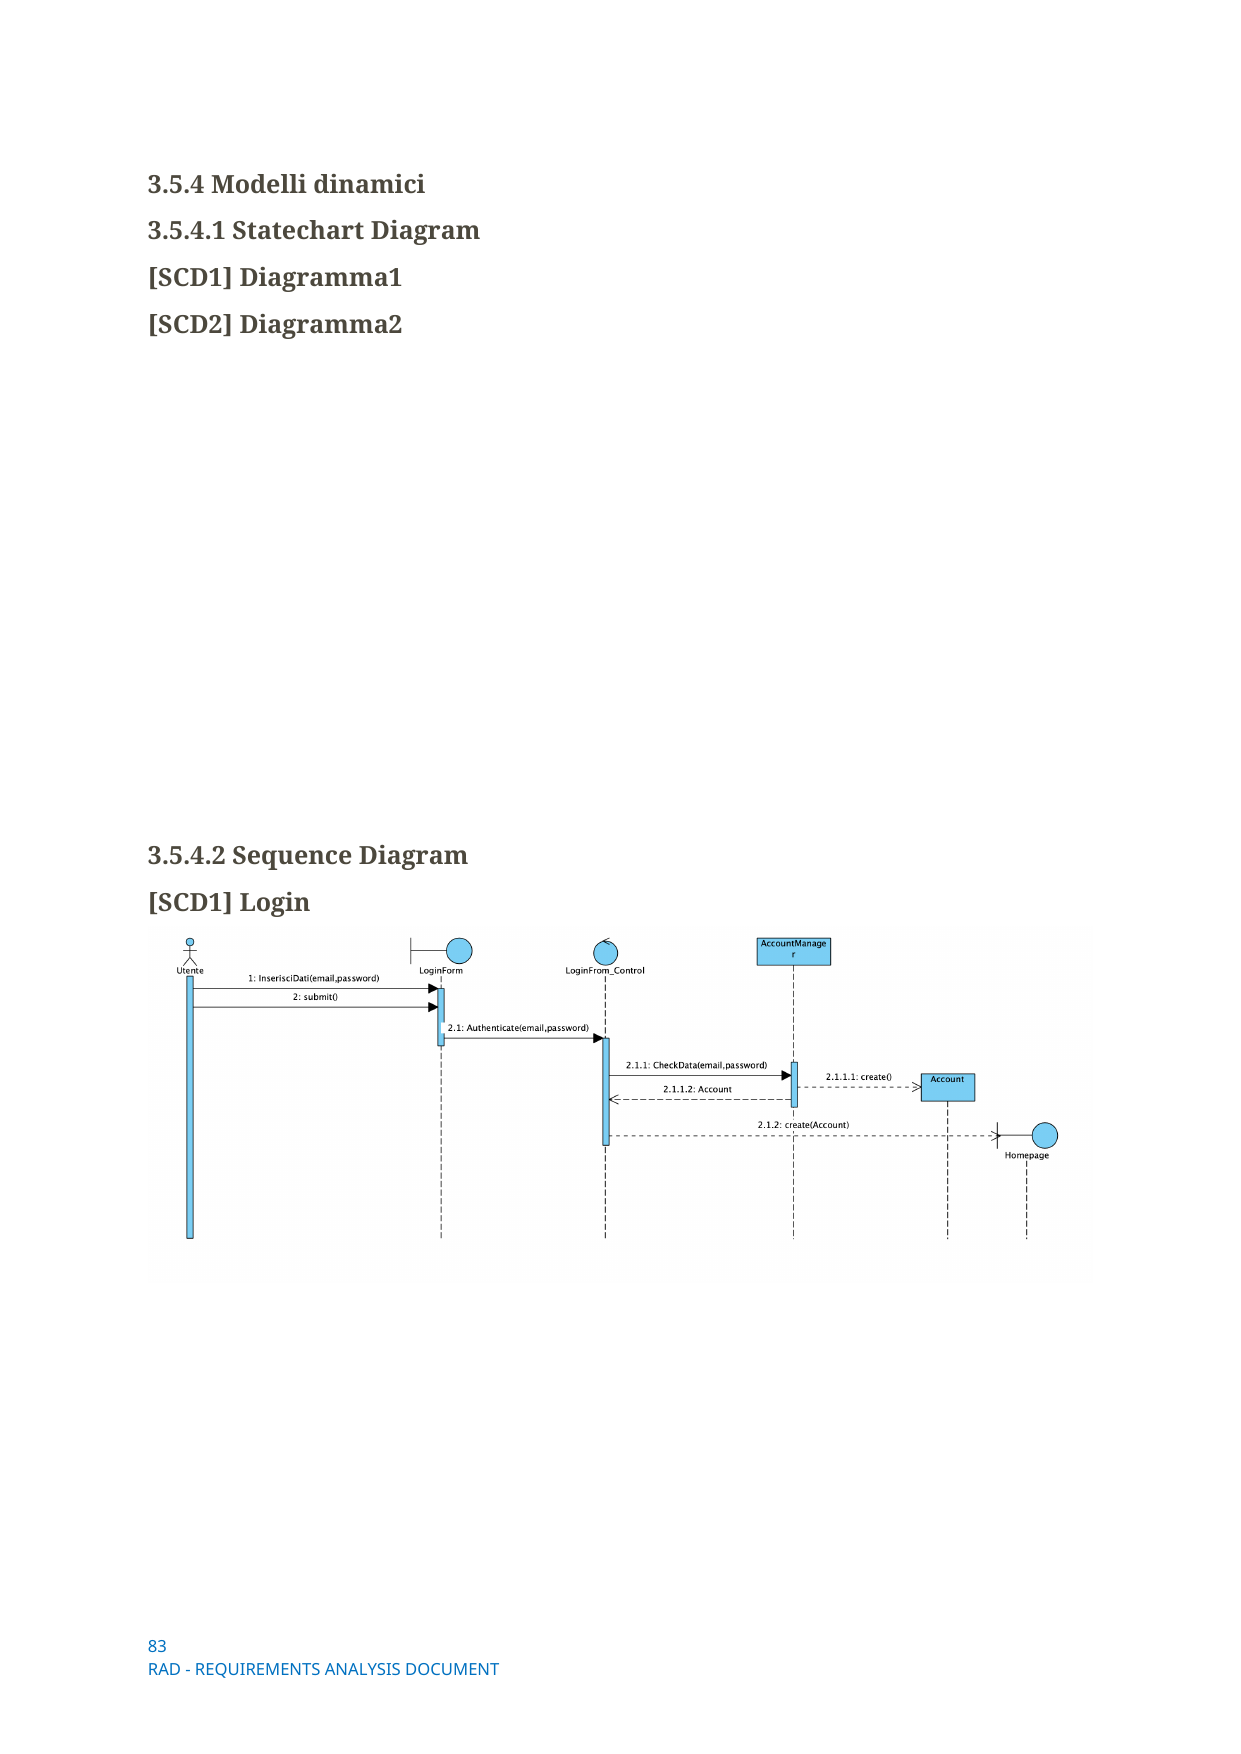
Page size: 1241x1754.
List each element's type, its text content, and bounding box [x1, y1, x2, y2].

subtitle [SCD1] Diagramma1 [148, 259, 1092, 294]
subtitle 3.5.4.1 Statechart Diagram [148, 213, 1092, 247]
subtitle [SCD2] Diagramma2 [148, 306, 1092, 340]
subtitle [SCD1] Login [148, 884, 1092, 918]
subtitle 3.5.4 Modelli dinamici [148, 166, 1092, 200]
picture [147, 926, 1093, 1283]
subtitle 3.5.4.2 Sequence Diagram [148, 838, 1092, 872]
